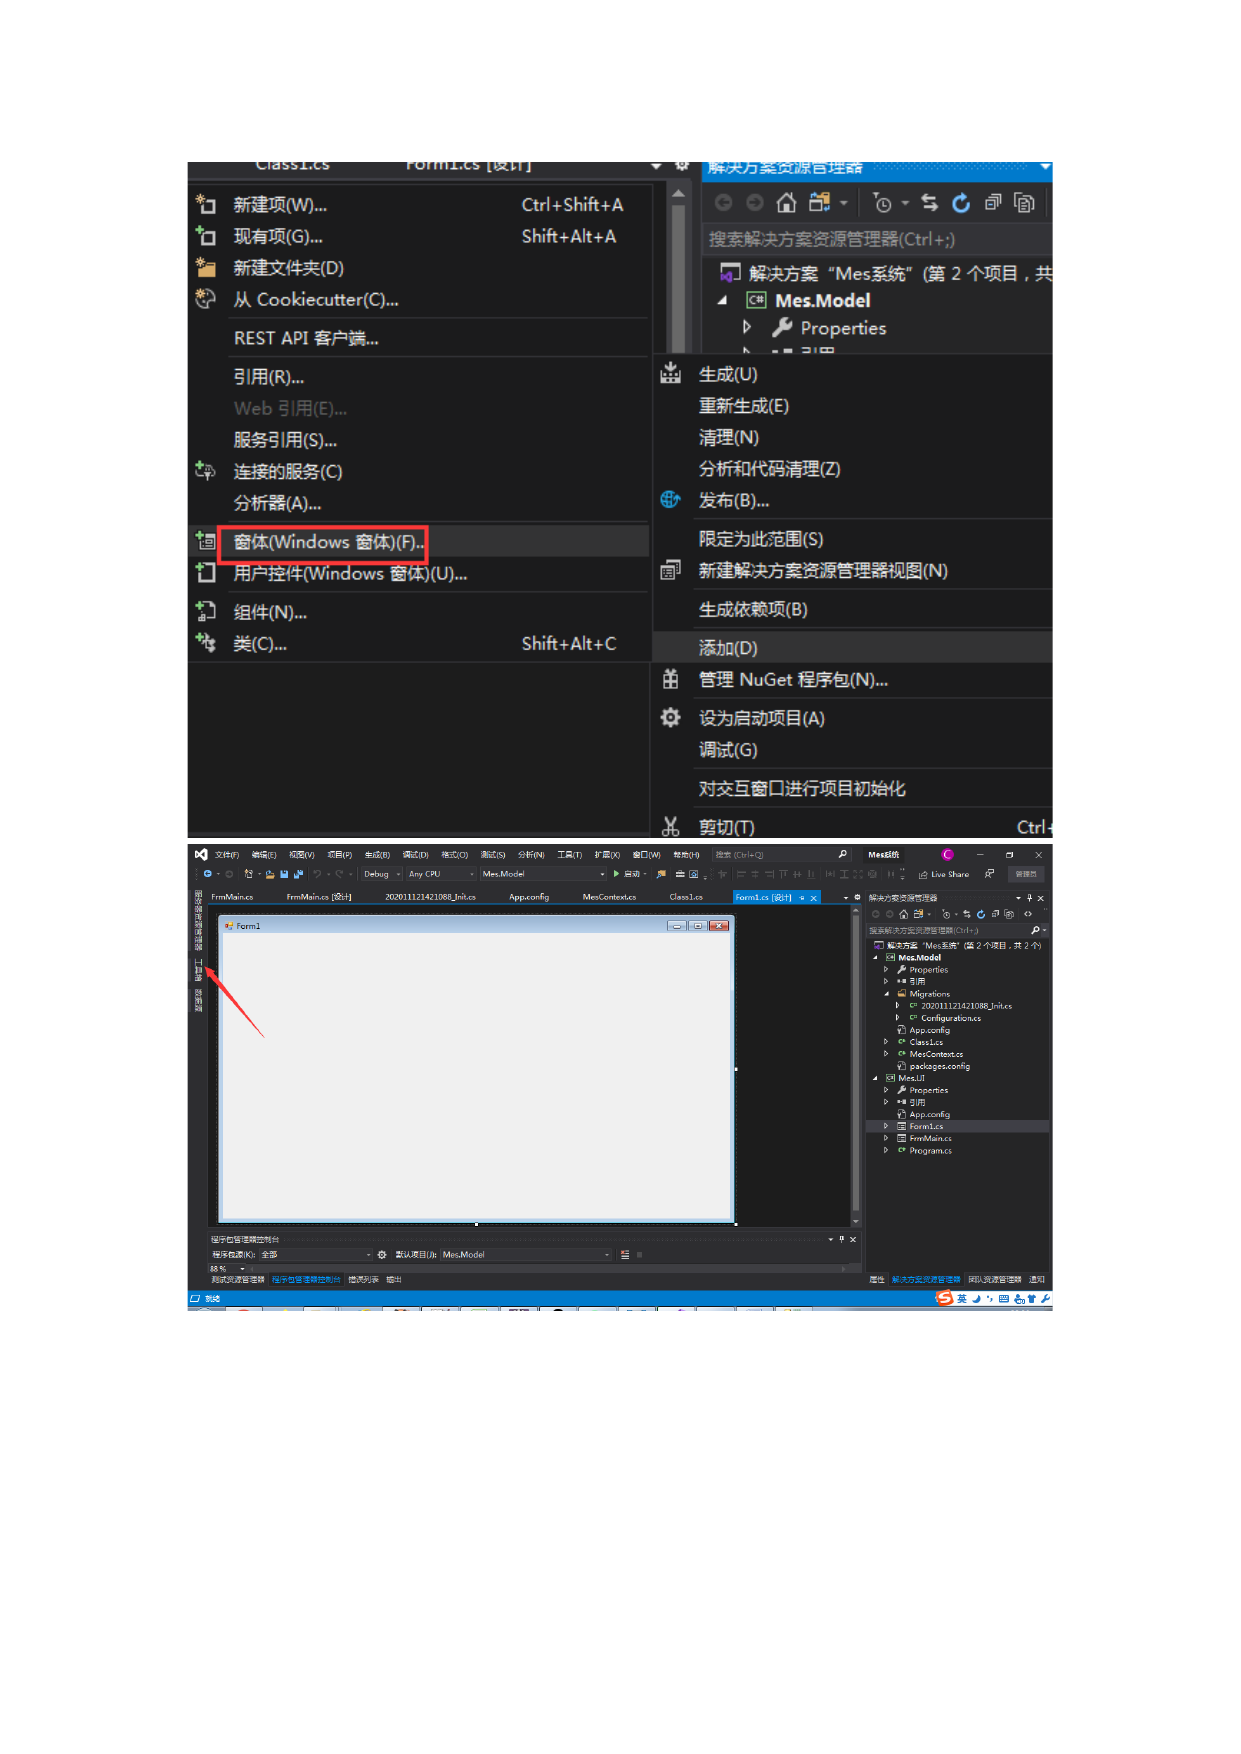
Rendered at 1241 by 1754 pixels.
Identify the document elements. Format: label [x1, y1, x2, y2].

picture [187, 162, 1053, 838]
picture [187, 844, 1053, 1311]
